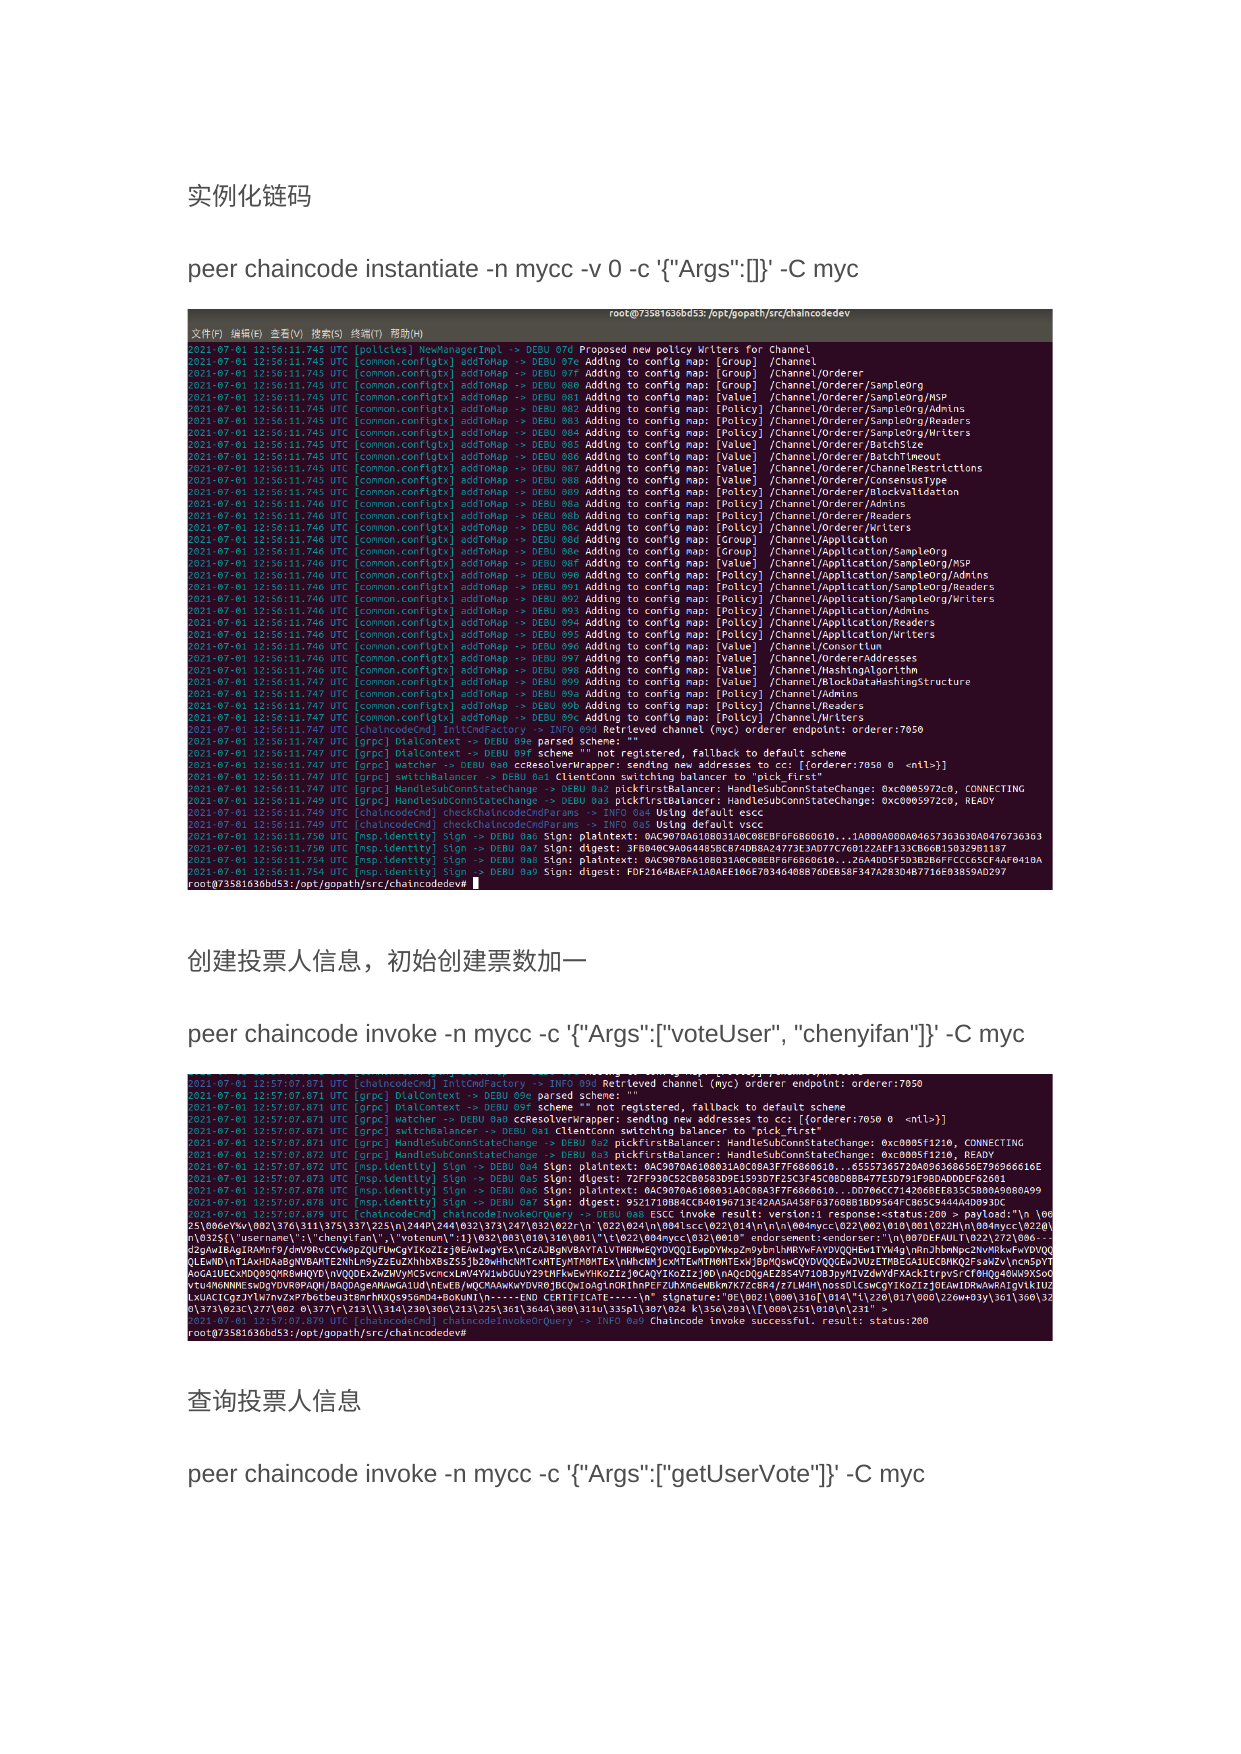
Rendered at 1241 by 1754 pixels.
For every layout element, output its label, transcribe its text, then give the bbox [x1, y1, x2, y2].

text 创建投票人信息，初始创建票数加一 [187, 927, 1053, 992]
picture [187, 1074, 1053, 1341]
text peer chaincode invoke -n mycc -c '{"Args":["getUserVote"]}' -C myc [187, 1457, 1053, 1489]
picture [187, 309, 1053, 890]
text 查询投票人信息 [187, 1367, 1053, 1432]
text peer chaincode invoke -n mycc -c '{"Args":["voteUser", "chenyifan"]}' -C myc [187, 1017, 1053, 1049]
text peer chaincode instantiate -n mycc -v 0 -c '{"Args":[]}' -C myc [187, 252, 1053, 284]
text 实例化链码 [187, 162, 1053, 227]
